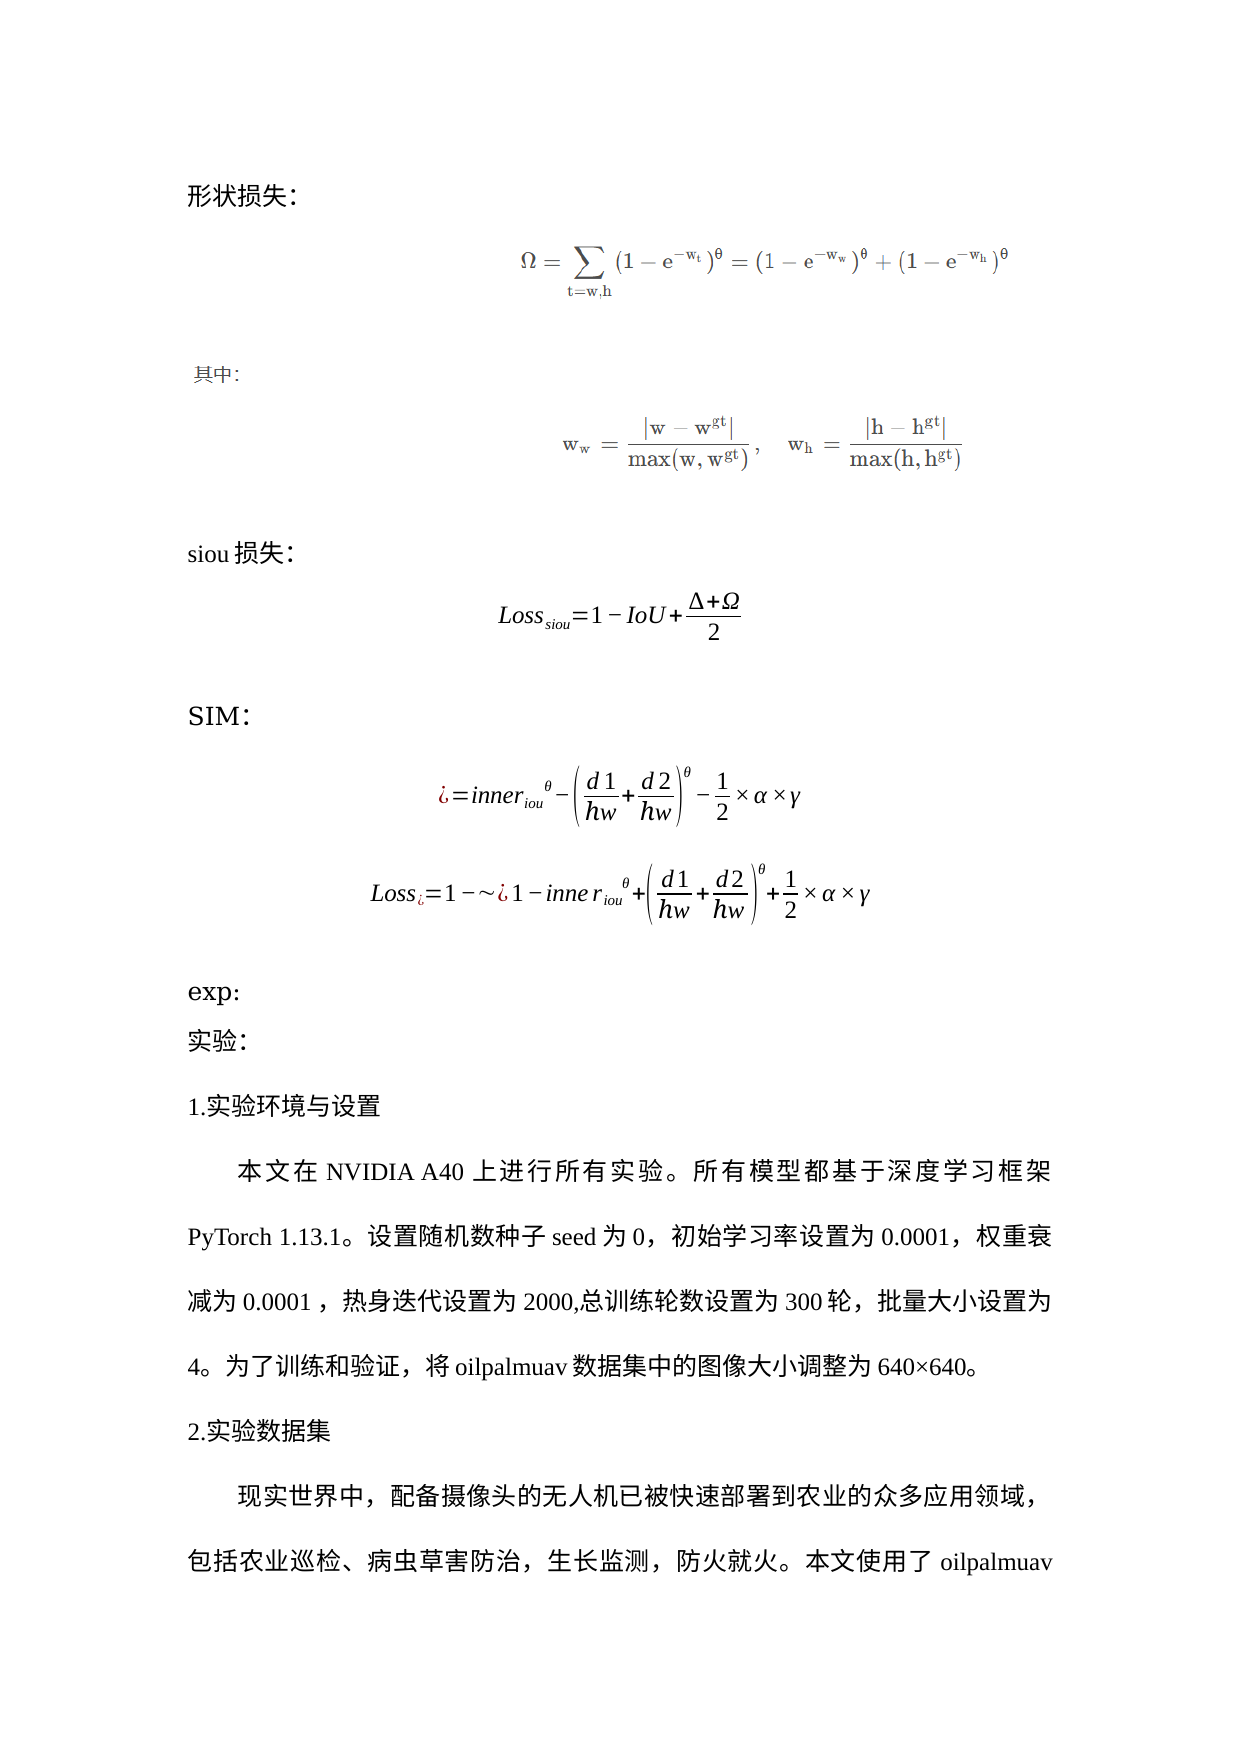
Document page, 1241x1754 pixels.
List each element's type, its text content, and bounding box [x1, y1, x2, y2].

picture [187, 227, 1052, 509]
text siou损失： [187, 519, 1053, 584]
text exp: [187, 974, 1053, 1007]
text SIM： [187, 682, 1053, 747]
text 实验： [187, 1007, 1053, 1072]
text 1.实验环境与设置 [187, 1072, 1053, 1137]
text 本文在NVIDIA A40上进行所有实验。所有模型都基于深度学习框架PyTorch 1.13.1。设置随机数种子seed为0，初始学习率设置为0.0001，权重衰减为0.0001 ，热身迭代设置为2000,总训练轮数设置为300轮，批量大小设置为4。为了训练和验证，将oilpalmuav数据集中的图像大小调整为640×640。 [187, 1137, 1053, 1397]
text 形状损失： [187, 162, 1053, 227]
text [187, 1462, 1053, 1592]
text 2.实验数据集 [187, 1397, 1053, 1462]
